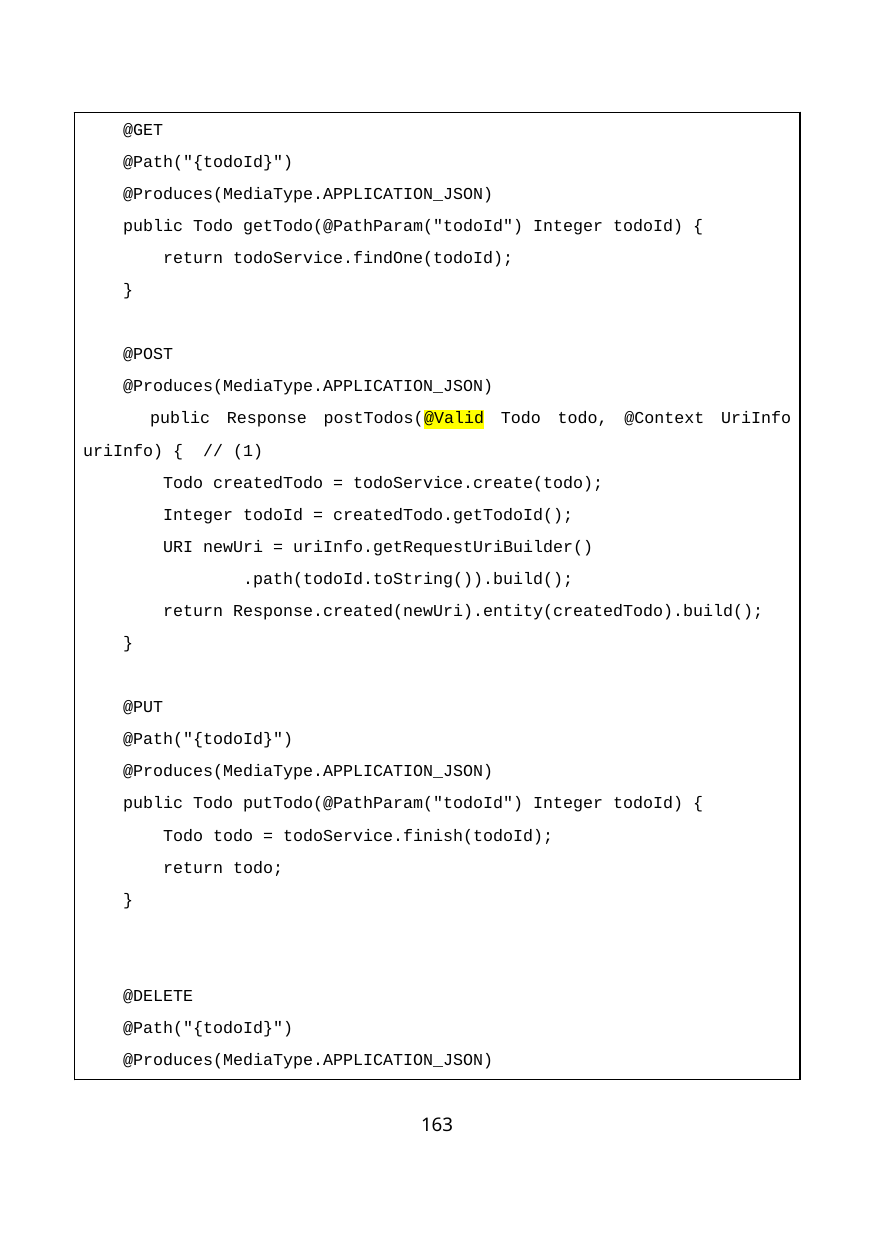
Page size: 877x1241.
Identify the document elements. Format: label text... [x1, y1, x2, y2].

text return todo; [83, 853, 791, 885]
text .path(todoId.toString()).build(); [83, 564, 791, 596]
text public Response postTodos(@Valid Todo todo, @Context UriInfo uriInfo) { // (1) [83, 403, 791, 468]
text @Path("{todoId}") [83, 724, 791, 756]
text Todo todo = todoService.finish(todoId); [83, 821, 791, 853]
text @Produces(MediaType.APPLICATION_JSON) [83, 756, 791, 788]
text } [83, 628, 791, 660]
text @DELETE [83, 981, 791, 1013]
text @POST [83, 339, 791, 371]
text @Produces(MediaType.APPLICATION_JSON) [83, 371, 791, 403]
text public Todo getTodo(@PathParam("todoId") Integer todoId) { [83, 211, 791, 243]
text } [83, 275, 791, 307]
text @Produces(MediaType.APPLICATION_JSON) [75, 1042, 799, 1079]
text @PUT [83, 692, 791, 724]
text return Response.created(newUri).entity(createdTodo).build(); [83, 596, 791, 628]
text @Path("{todoId}") [83, 1013, 791, 1042]
text @GET [75, 113, 799, 147]
text URI newUri = uriInfo.getRequestUriBuilder() [83, 532, 791, 564]
text @Path("{todoId}") [83, 147, 791, 179]
text Todo createdTodo = todoService.create(todo); [83, 468, 791, 500]
text public Todo putTodo(@PathParam("todoId") Integer todoId) { [83, 788, 791, 821]
text return todoService.findOne(todoId); [83, 243, 791, 275]
text @Produces(MediaType.APPLICATION_JSON) [83, 179, 791, 211]
text Integer todoId = createdTodo.getTodoId(); [83, 500, 791, 532]
text } [83, 885, 791, 917]
